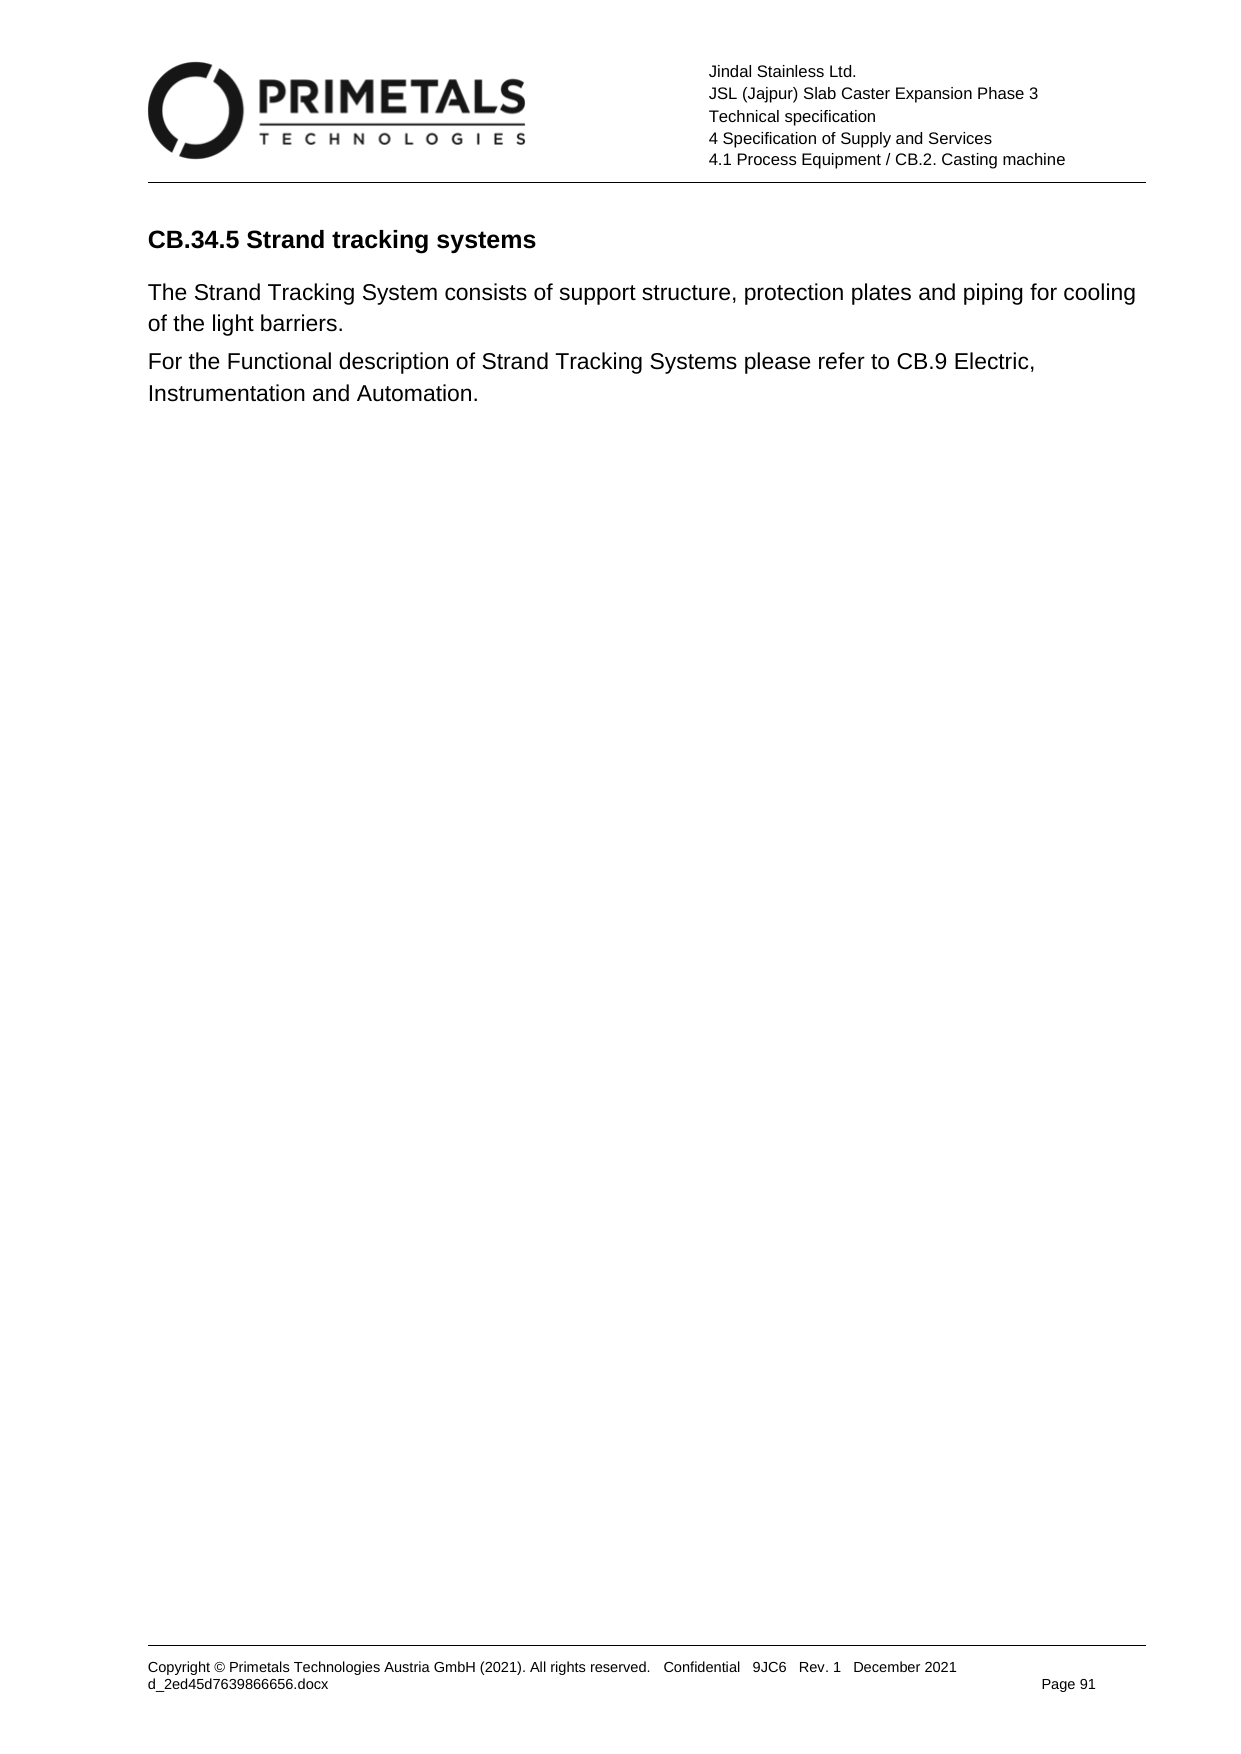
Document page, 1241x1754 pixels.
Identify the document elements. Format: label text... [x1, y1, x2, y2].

subtitle CB.34.5 Strand tracking systems [148, 226, 1146, 254]
picture [147, 61, 526, 160]
text The Strand Tracking System consists of support structure, protection plates and piping for cooling of the light barriers. [148, 279, 1146, 337]
text For the Functional description of Strand Tracking Systems please refer to CB.9 Electric, Instrumentation and Automation. [148, 348, 1146, 406]
